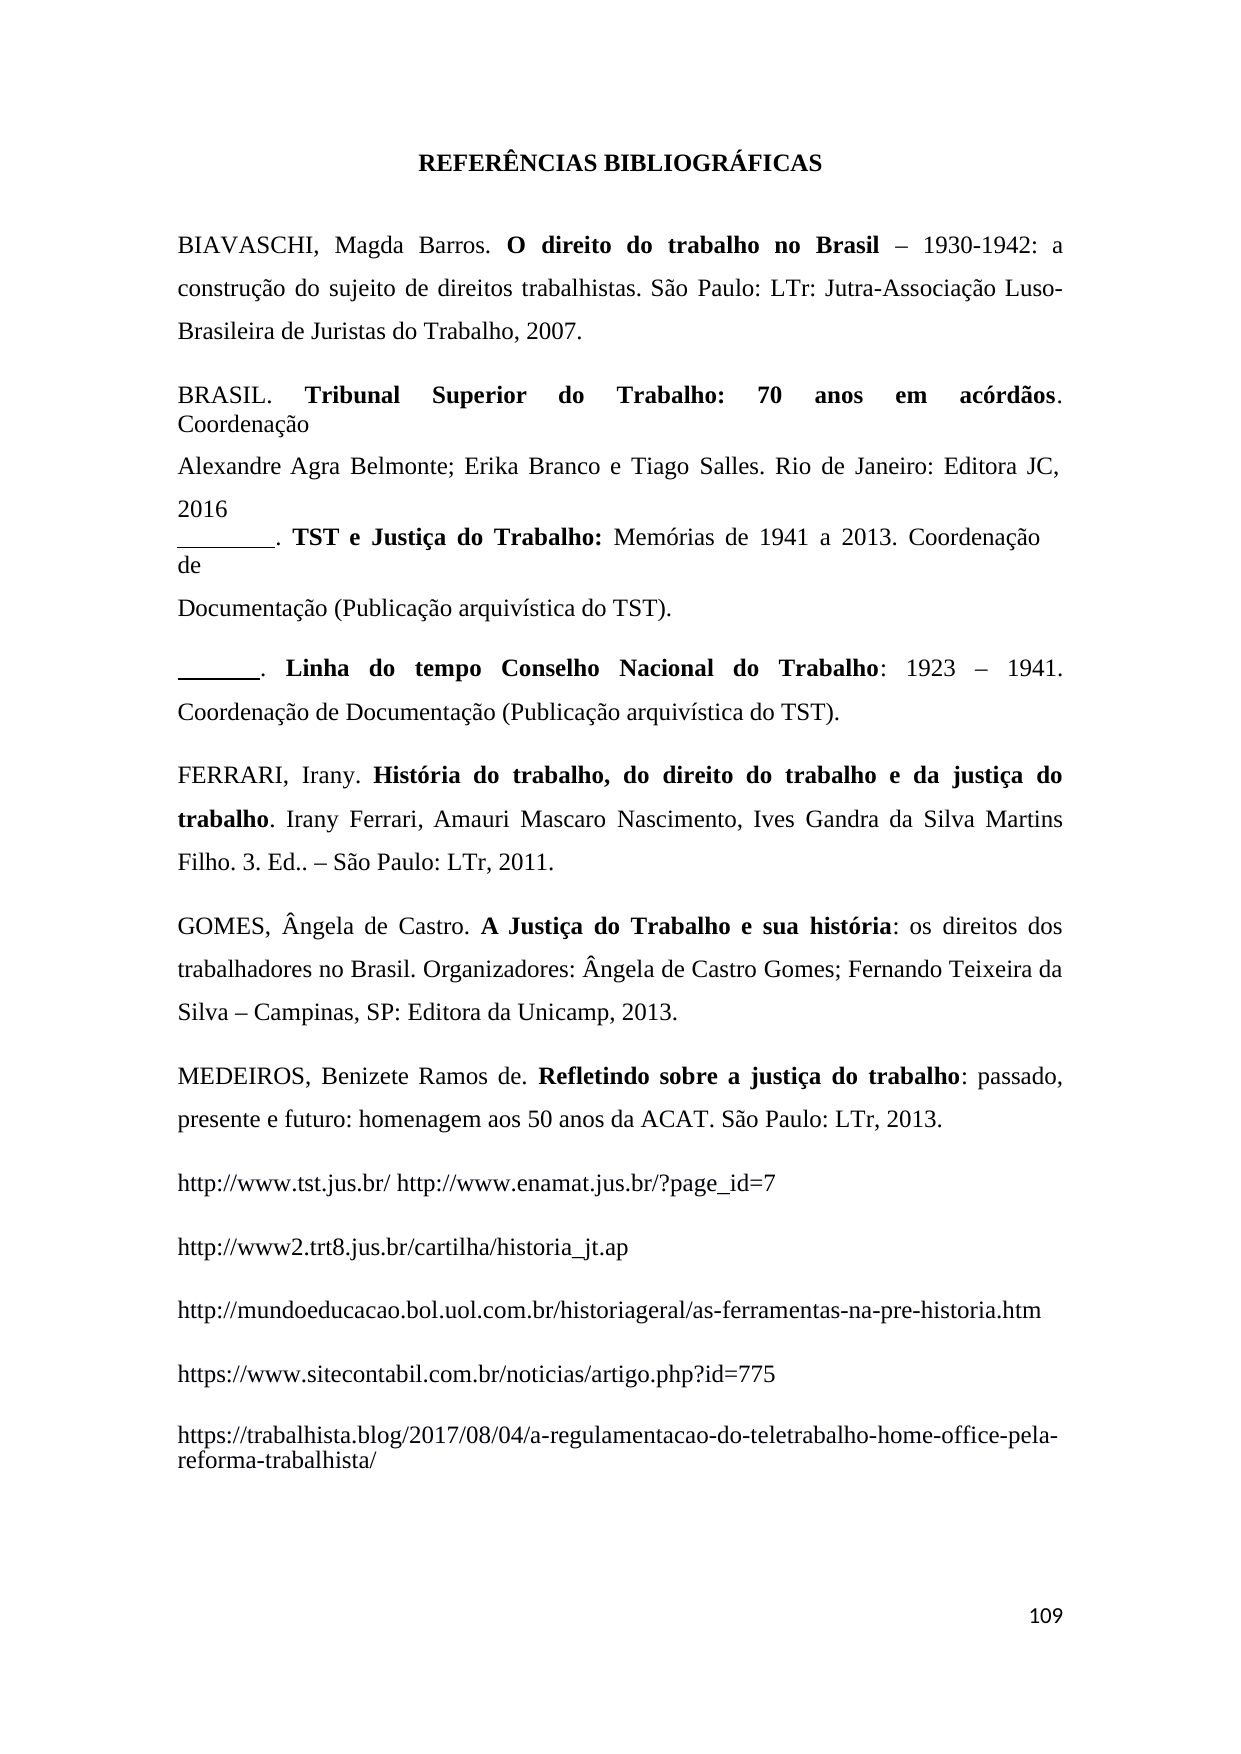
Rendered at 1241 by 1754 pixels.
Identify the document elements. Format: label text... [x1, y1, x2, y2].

text BRASIL. Tribunal Superior do Trabalho: 70 anos em acórdãos. Coordenação [177, 380, 1063, 438]
text Documentação (Publicação arquivística do TST). [177, 593, 1063, 621]
text http://mundoeducacao.bol.uol.com.br/historiageral/as-ferramentas-na-pre-historia.htm https://www.sitecontabil.com.br/noticias/artigo.php?id=775 [177, 1296, 1063, 1388]
text GOMES, Ângela de Castro. A Justiça do Trabalho e sua história: os direitos dos trabalhadores no Brasil. Organizadores: Ângela de Castro Gomes; Fernando Teixeira da Silva – Campinas, SP: Editora da Unicamp, 2013. [177, 911, 1063, 1026]
text MEDEIROS, Benizete Ramos de. Refletindo sobre a justiça do trabalho: passado, presente e futuro: homenagem aos 50 anos da ACAT. São Paulo: LTr, 2013. [177, 1061, 1063, 1133]
text https://trabalhista.blog/2017/08/04/a-regulamentacao-do-teletrabalho-home-office-pela- reforma-trabalhista/ [177, 1423, 1063, 1473]
text . TST e Justiça do Trabalho: Memórias de 1941 a 2013. Coordenação de [177, 522, 1063, 579]
text BIAVASCHI, Magda Barros. O direito do trabalho no Brasil – 1930-1942: a construção do sujeito de direitos trabalhistas. São Paulo: LTr: Jutra-Associação Luso- Brasileira de Juristas do Trabalho, 2007. [177, 230, 1063, 345]
text FERRARI, Irany. História do trabalho, do direito do trabalho e da justiça do trabalho. Irany Ferrari, Amauri Mascaro Nascimento, Ives Gandra da Silva Martins Filho. 3. Ed.. – São Paulo: LTr, 2011. [177, 761, 1063, 876]
text Alexandre Agra Belmonte; Erika Branco e Tiago Salles. Rio de Janeiro: Editora JC, [177, 451, 1063, 480]
text http://www.tst.jus.br/ http://www.enamat.jus.br/?page_id=7 http://www2.trt8.jus.br/cartilha/historia_jt.ap [177, 1168, 1063, 1261]
text . Linha do tempo Conselho Nacional do Trabalho: 1923 – 1941. Coordenação de Documentação (Publicação arquivística do TST). [177, 653, 1063, 725]
text 2016 [177, 494, 1063, 522]
text REFERÊNCIAS BIBLIOGRÁFICAS [177, 148, 1063, 176]
